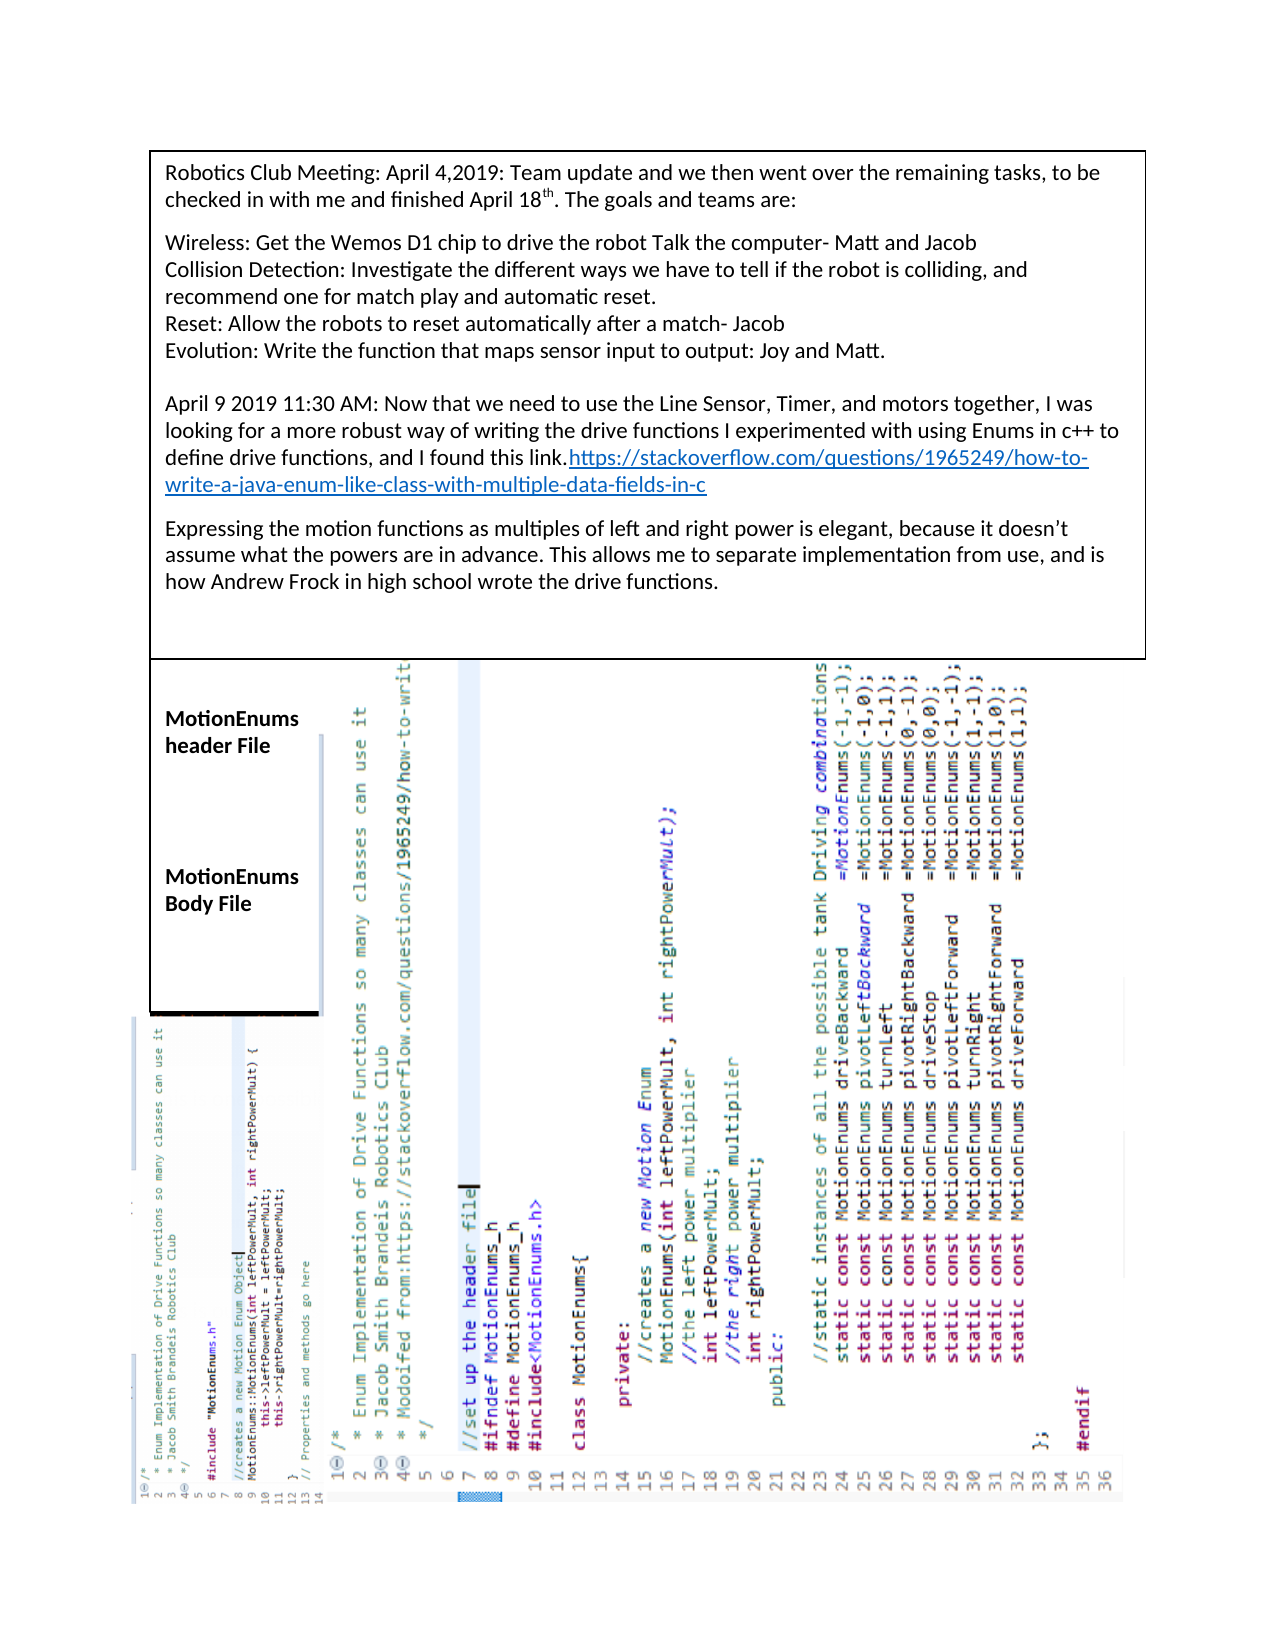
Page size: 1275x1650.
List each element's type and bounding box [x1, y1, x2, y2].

picture [132, 660, 1125, 1503]
